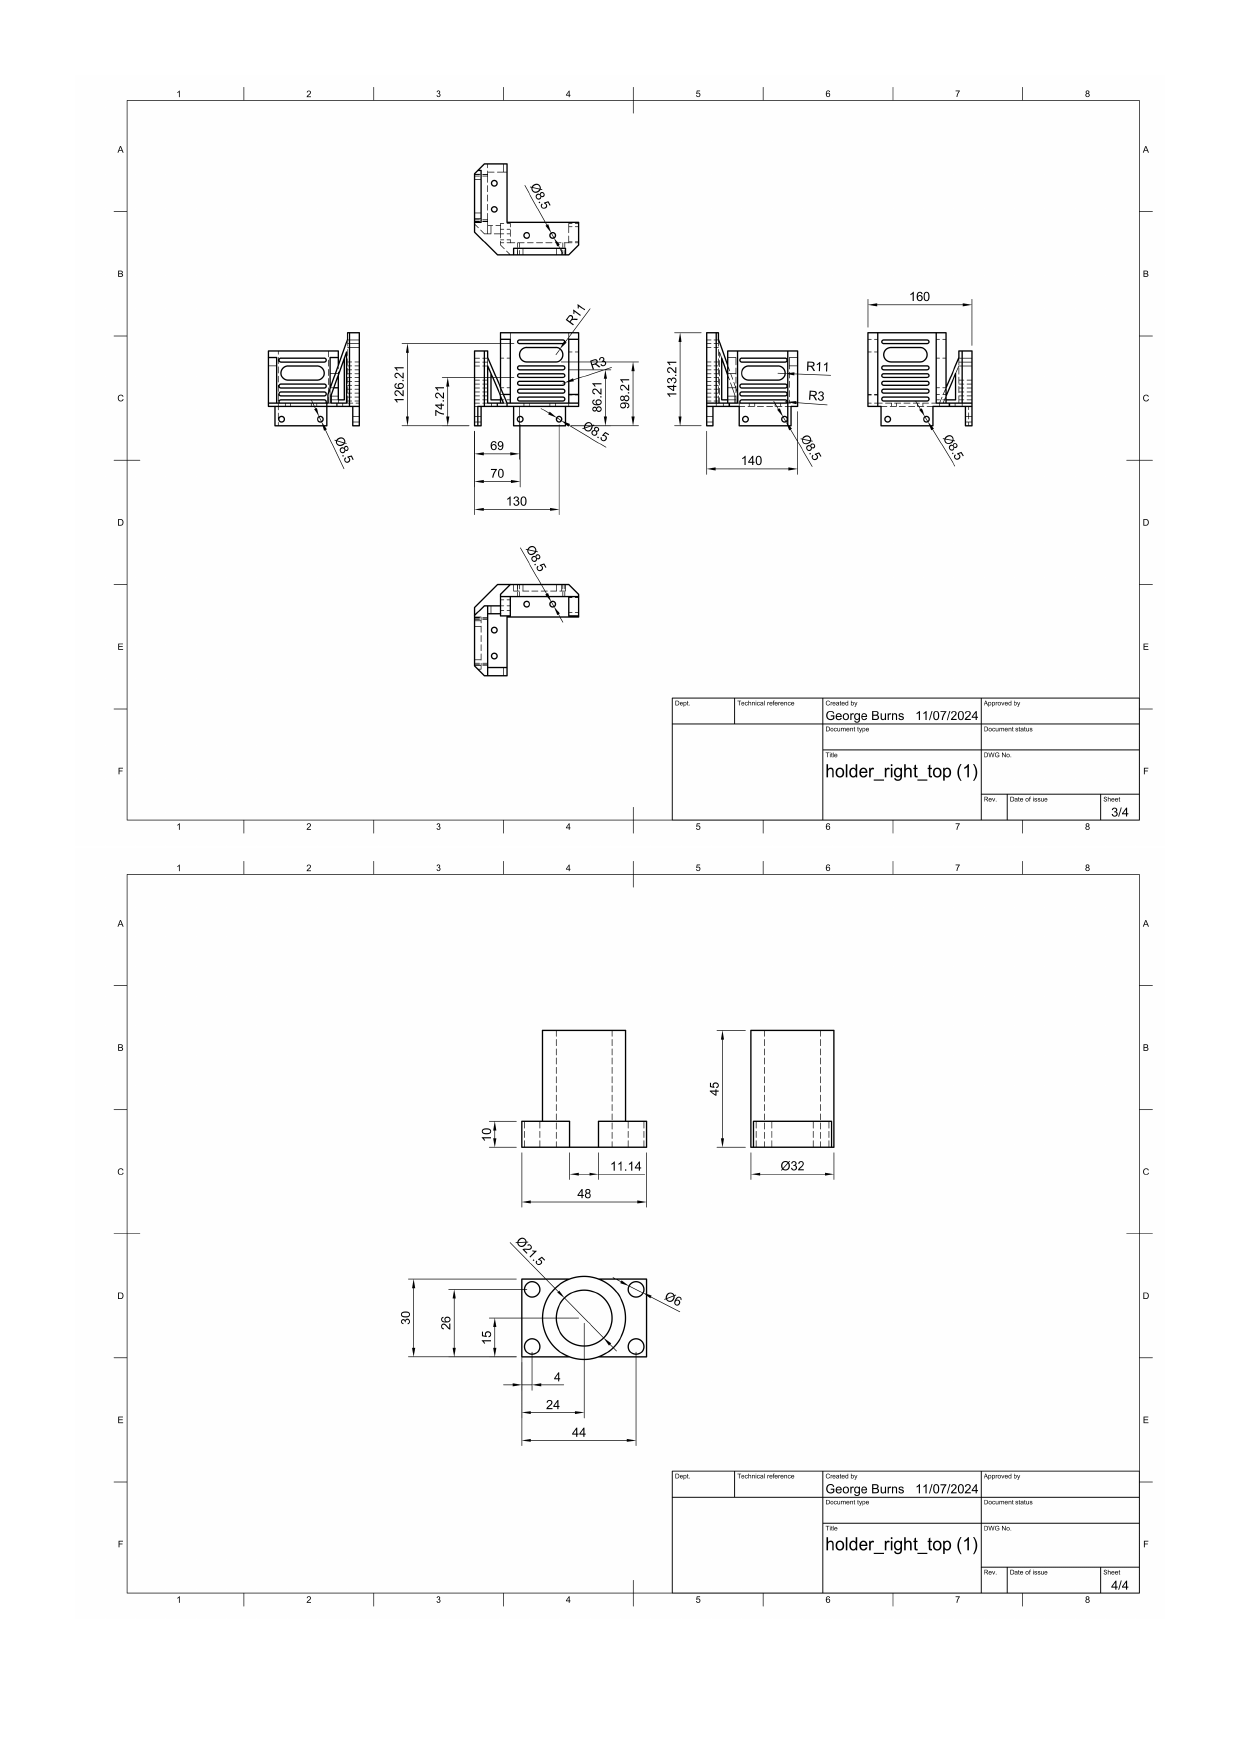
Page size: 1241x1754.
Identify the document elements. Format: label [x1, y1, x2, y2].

picture [75, 848, 1166, 1619]
picture [75, 75, 1166, 846]
